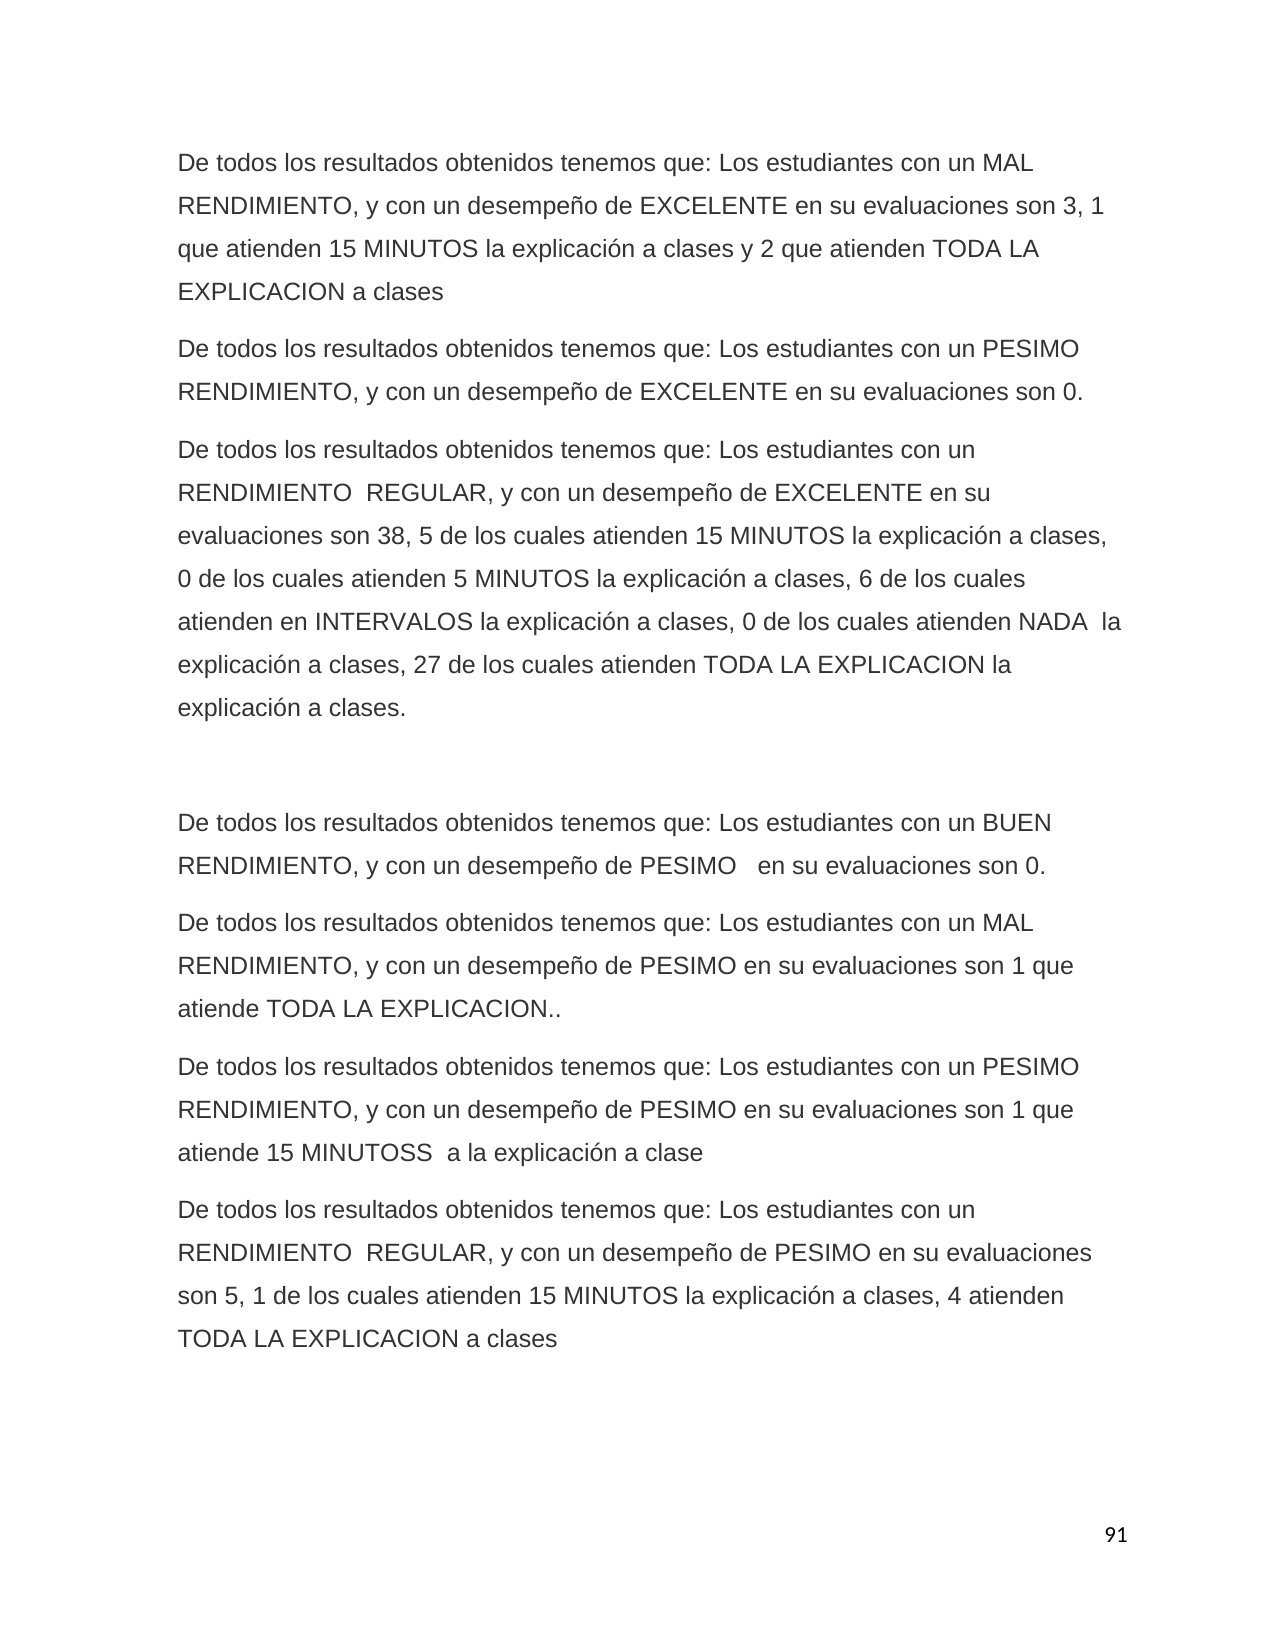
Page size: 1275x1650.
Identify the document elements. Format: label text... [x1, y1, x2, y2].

text De todos los resultados obtenidos tenemos que: Los estudiantes con un RENDIMIENTO REGULAR, y con un desempeño de PESIMO en su evaluaciones son 5, 1 de los cuales atienden 15 MINUTOS la explicación a clases, 4 atienden TODA LA EXPLICACION a clases [177, 1195, 1127, 1353]
text De todos los resultados obtenidos tenemos que: Los estudiantes con un PESIMO RENDIMIENTO, y con un desempeño de PESIMO en su evaluaciones son 1 que atiende 15 MINUTOSS a la explicación a clase [177, 1051, 1127, 1166]
text De todos los resultados obtenidos tenemos que: Los estudiantes con un PESIMO RENDIMIENTO, y con un desempeño de EXCELENTE en su evaluaciones son 0. [177, 334, 1127, 406]
text De todos los resultados obtenidos tenemos que: Los estudiantes con un RENDIMIENTO REGULAR, y con un desempeño de EXCELENTE en su evaluaciones son 38, 5 de los cuales atienden 15 MINUTOS la explicación a clases, 0 de los cuales atienden 5 MINUTOS la explicación a clases, 6 de los cuales atienden en INTERVALOS la explicación a clases, 0 de los cuales atienden NADA la explicación a clases, 27 de los cuales atienden TODA LA EXPLICACION la explicación a clases. [177, 434, 1127, 722]
text De todos los resultados obtenidos tenemos que: Los estudiantes con un MAL RENDIMIENTO, y con un desempeño de EXCELENTE en su evaluaciones son 3, 1 que atienden 15 MINUTOS la explicación a clases y 2 que atienden TODA LA EXPLICACION a clases [177, 148, 1127, 306]
text De todos los resultados obtenidos tenemos que: Los estudiantes con un BUEN RENDIMIENTO, y con un desempeño de PESIMO en su evaluaciones son 0. [177, 808, 1127, 879]
text De todos los resultados obtenidos tenemos que: Los estudiantes con un MAL RENDIMIENTO, y con un desempeño de PESIMO en su evaluaciones son 1 que atiende TODA LA EXPLICACION.. [177, 908, 1127, 1023]
